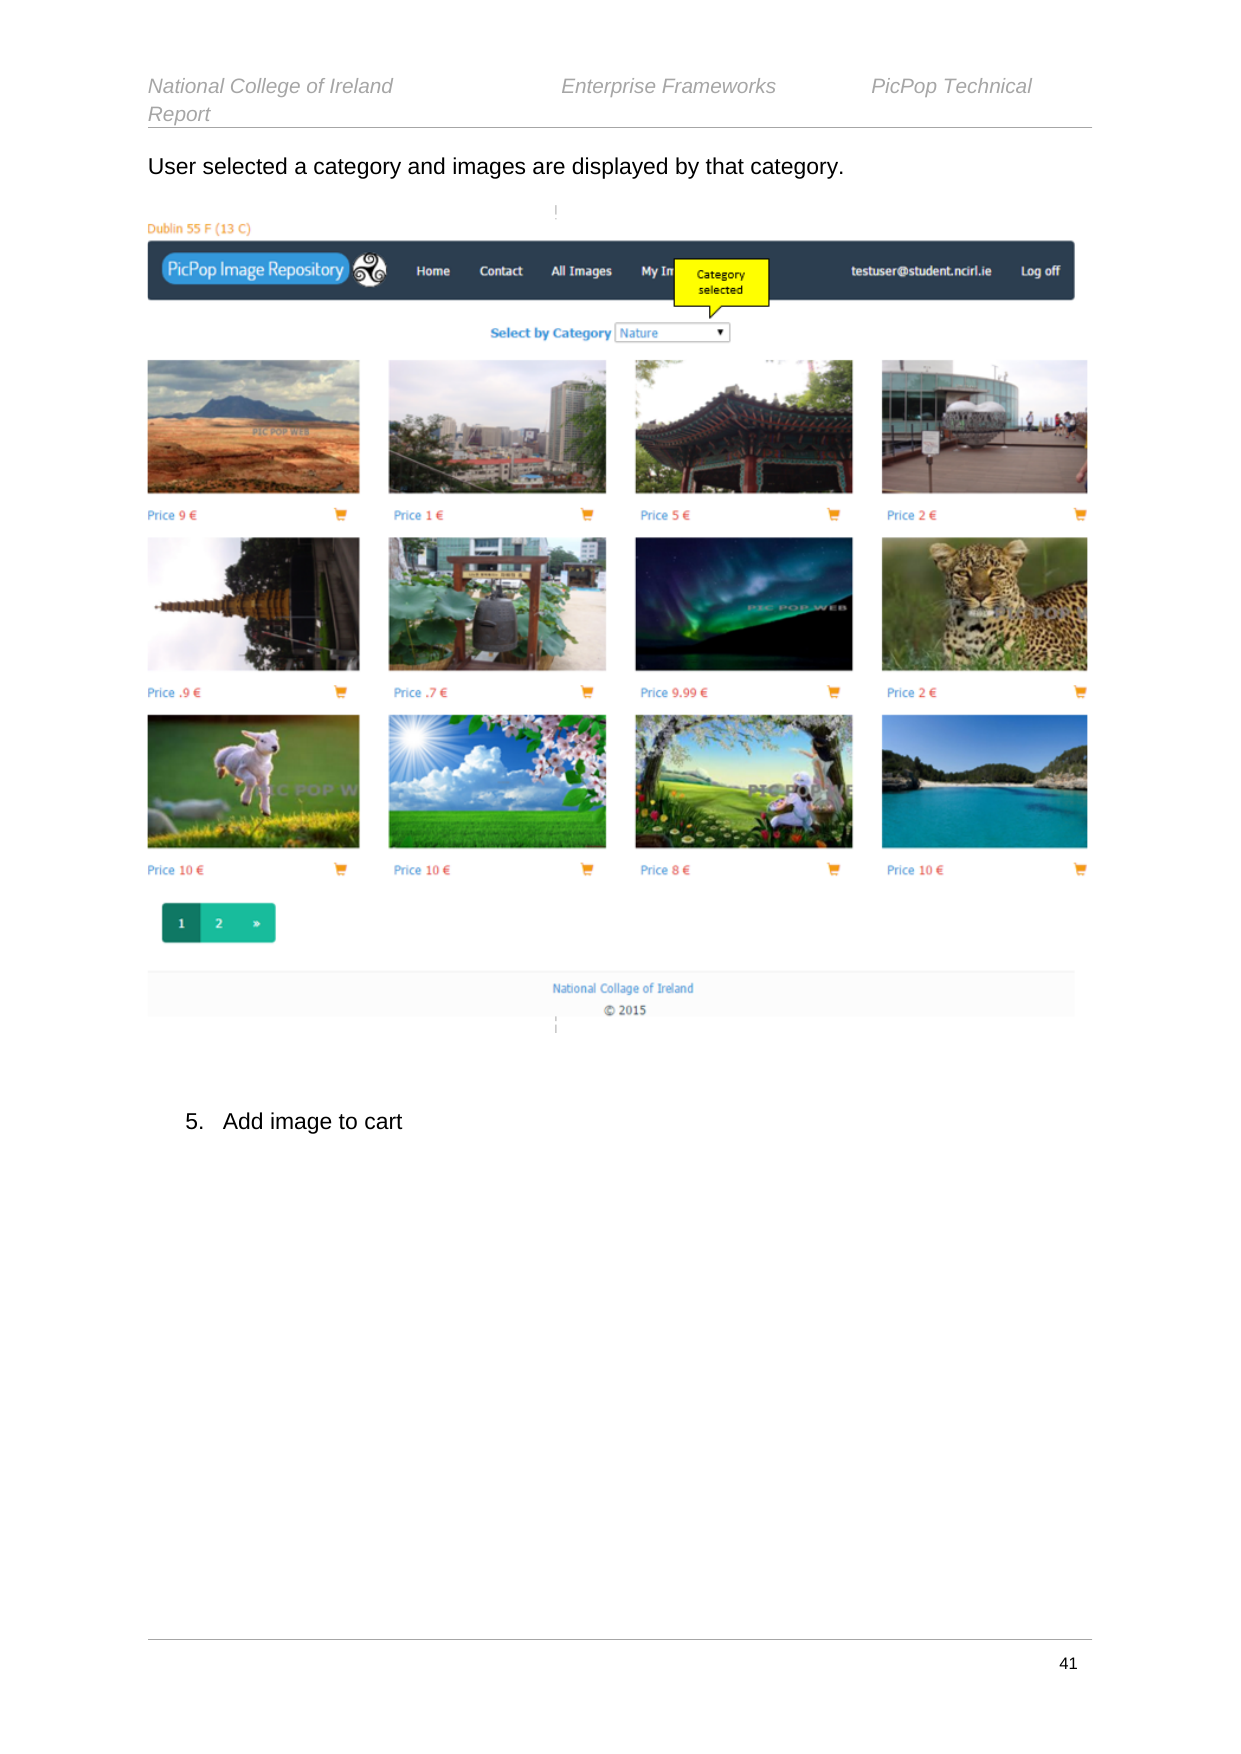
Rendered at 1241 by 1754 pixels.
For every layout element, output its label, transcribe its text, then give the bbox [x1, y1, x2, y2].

list Add image to cart [185, 1108, 1092, 1135]
text User selected a category and images are displayed by that category. [148, 153, 1092, 179]
picture [147, 204, 1088, 1033]
